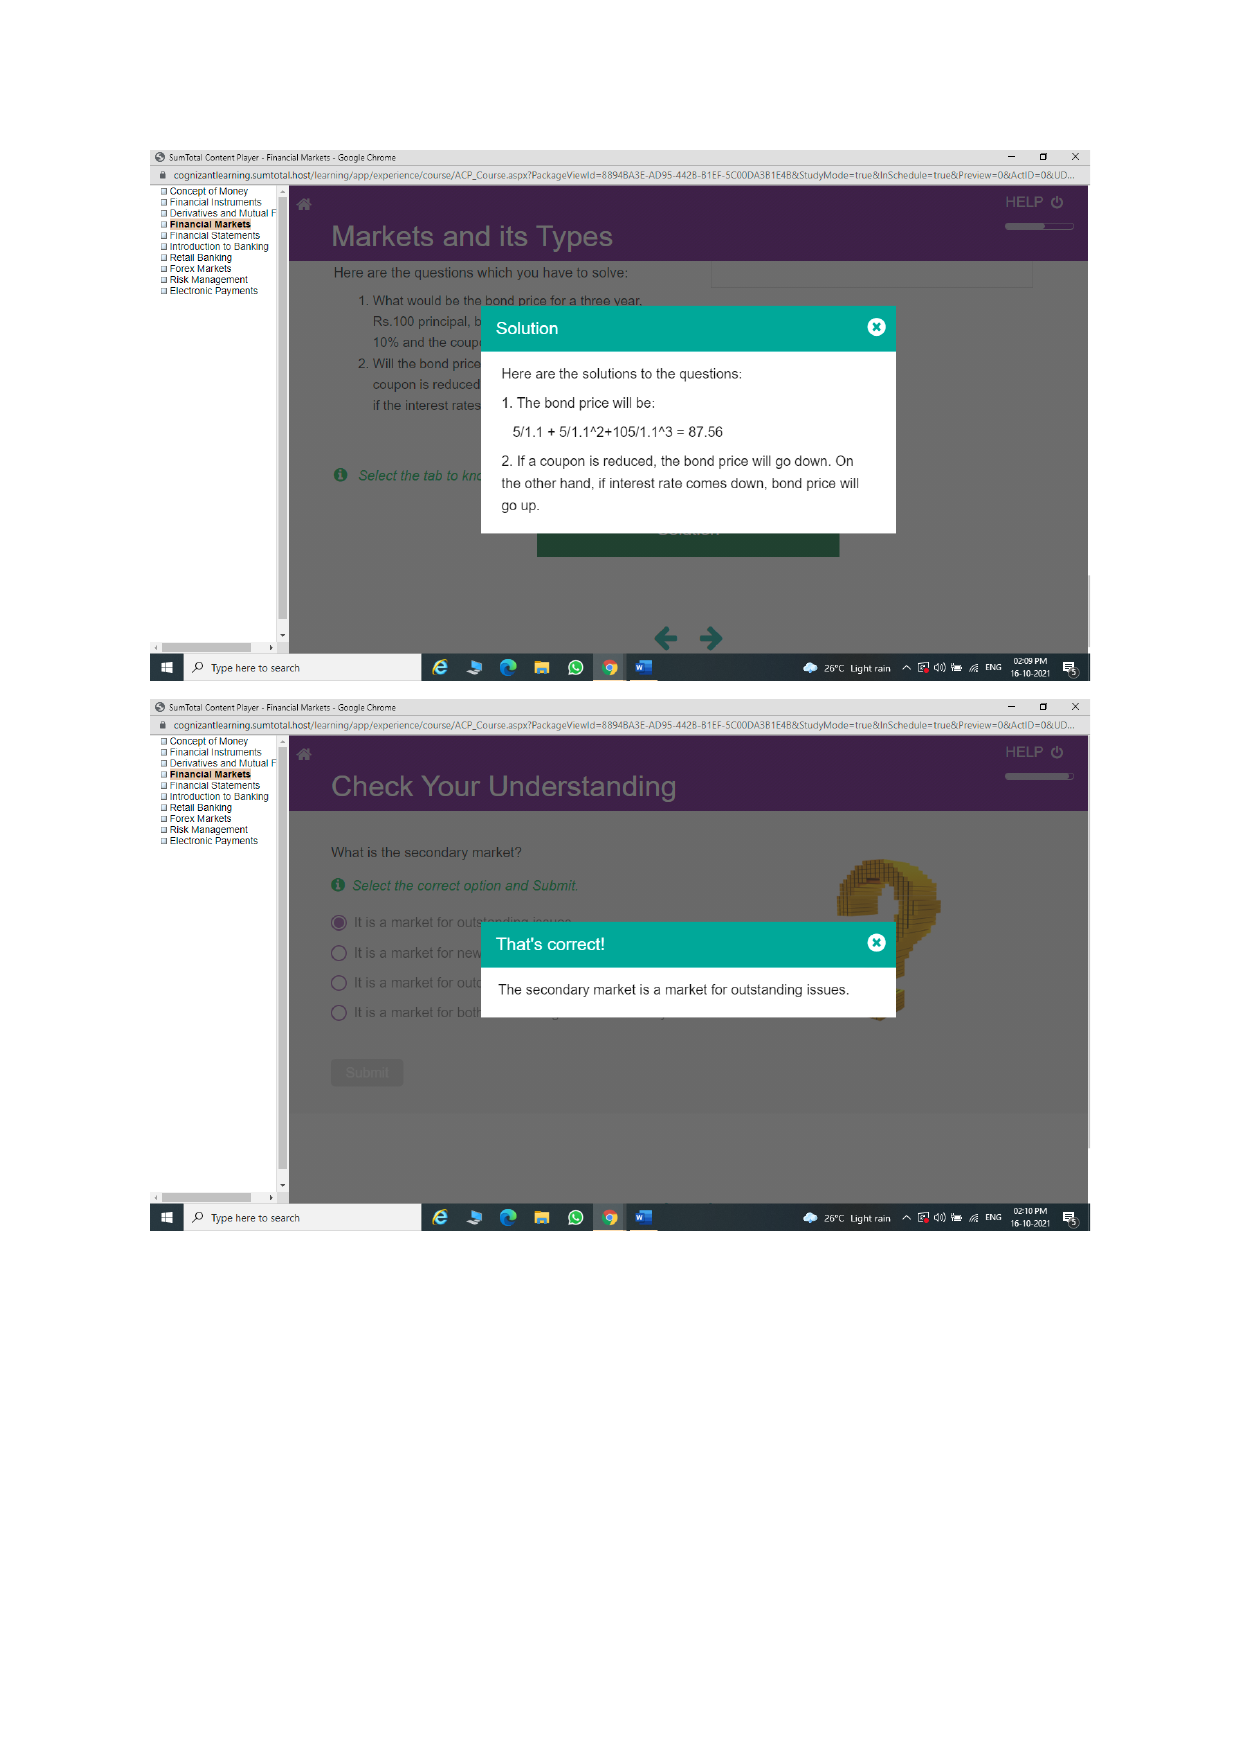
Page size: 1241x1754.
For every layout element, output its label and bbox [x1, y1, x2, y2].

picture [150, 150, 1091, 681]
picture [150, 699, 1091, 1231]
